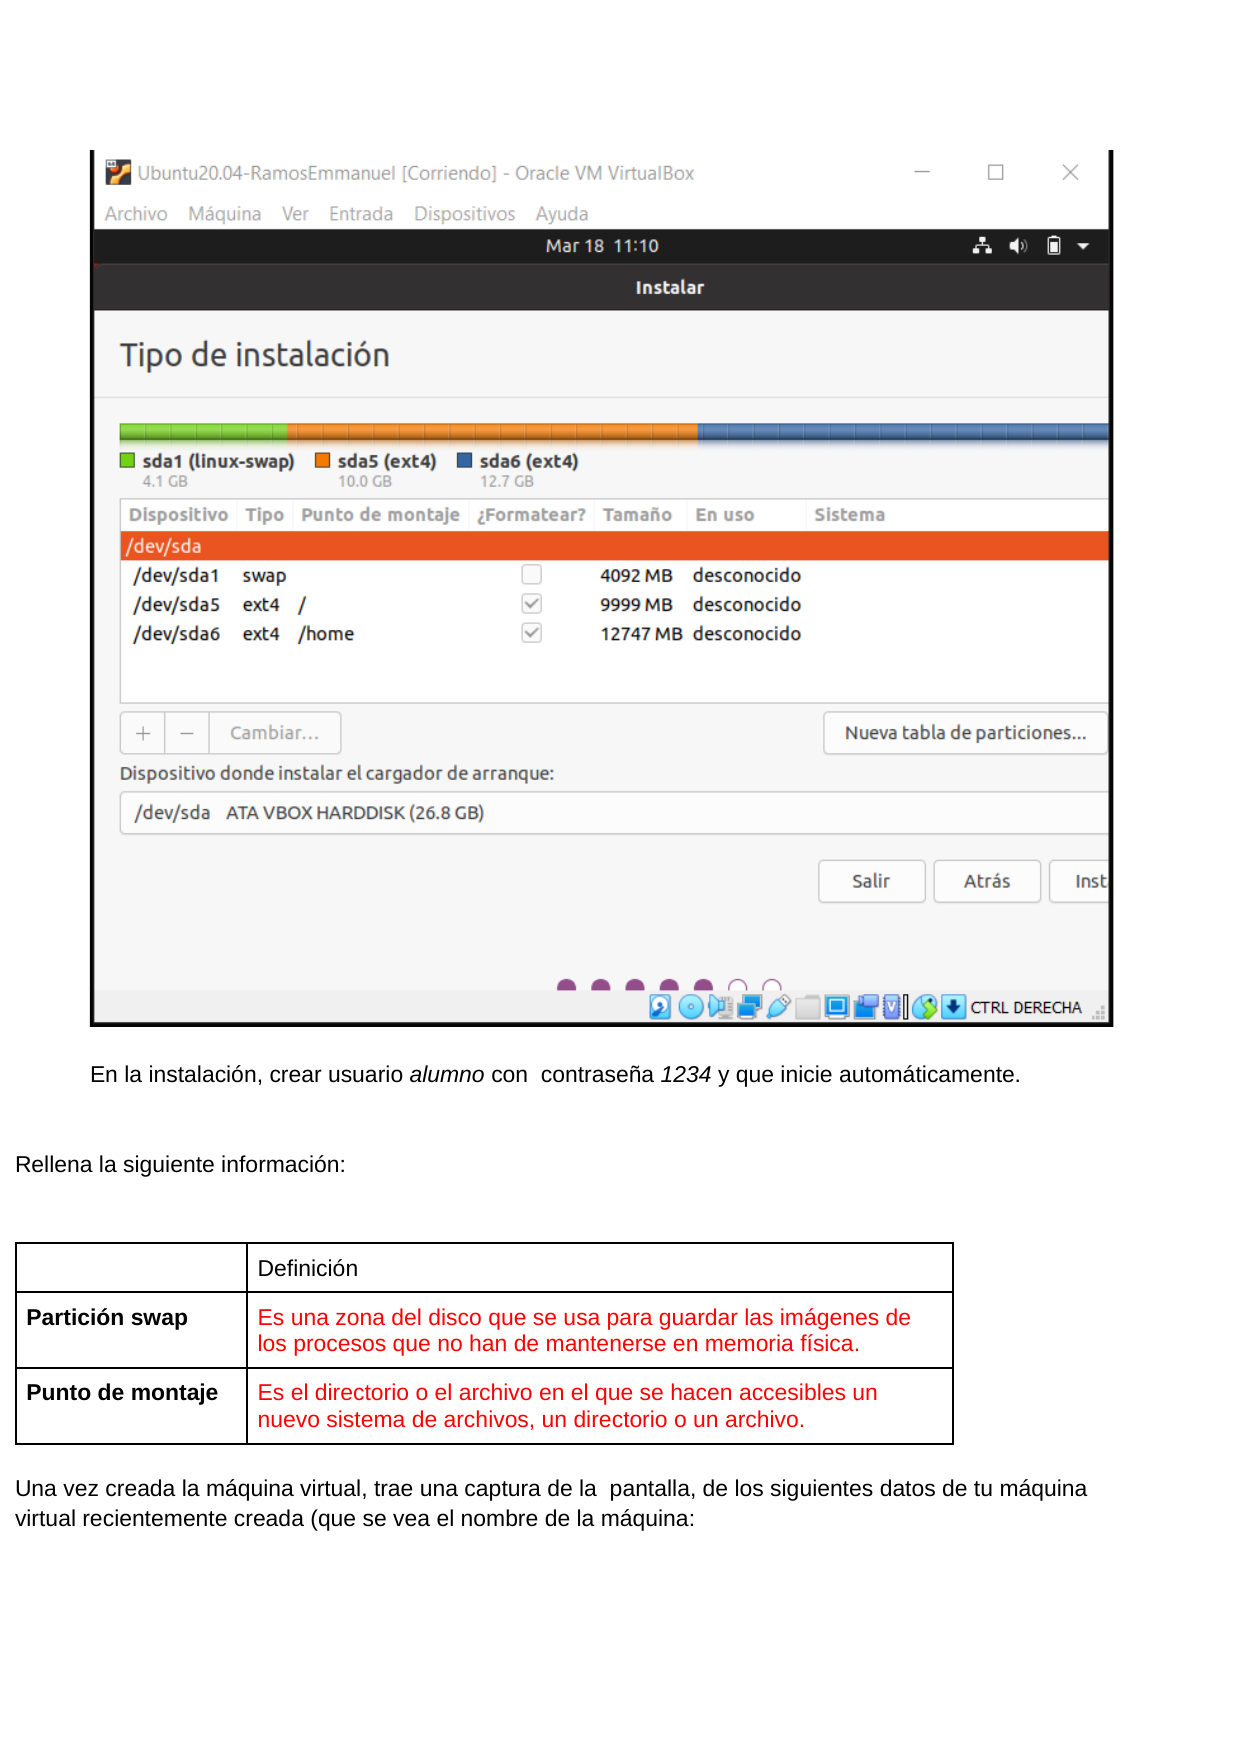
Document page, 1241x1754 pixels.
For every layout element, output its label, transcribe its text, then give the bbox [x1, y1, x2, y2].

table_cell Es una zona del disco que se usa para guardar las imágenes de los procesos que no han de mantenerse en memoria física. [248, 1293, 952, 1367]
table_cell Partición swap [17, 1293, 246, 1367]
table_header Definición [248, 1244, 952, 1291]
table_cell Es el directorio o el archivo en el que se hacen accesibles un nuevo sistema de archivos, un directorio o un archivo. [248, 1369, 952, 1442]
picture [89, 150, 1114, 1027]
text En la instalación, crear usuario alumno con contraseña 1234 y que inicie automáticamente. [90, 1061, 1090, 1087]
table_cell Punto de montaje [17, 1369, 246, 1442]
text Una vez creada la máquina virtual, trae una captura de la pantalla, de los siguientes datos de tu máquina virtual recientemente creada (que se vea el nombre de la máquina: [15, 1475, 1090, 1531]
text Rellena la siguiente información: [15, 1151, 1090, 1178]
table_header [17, 1244, 246, 1291]
